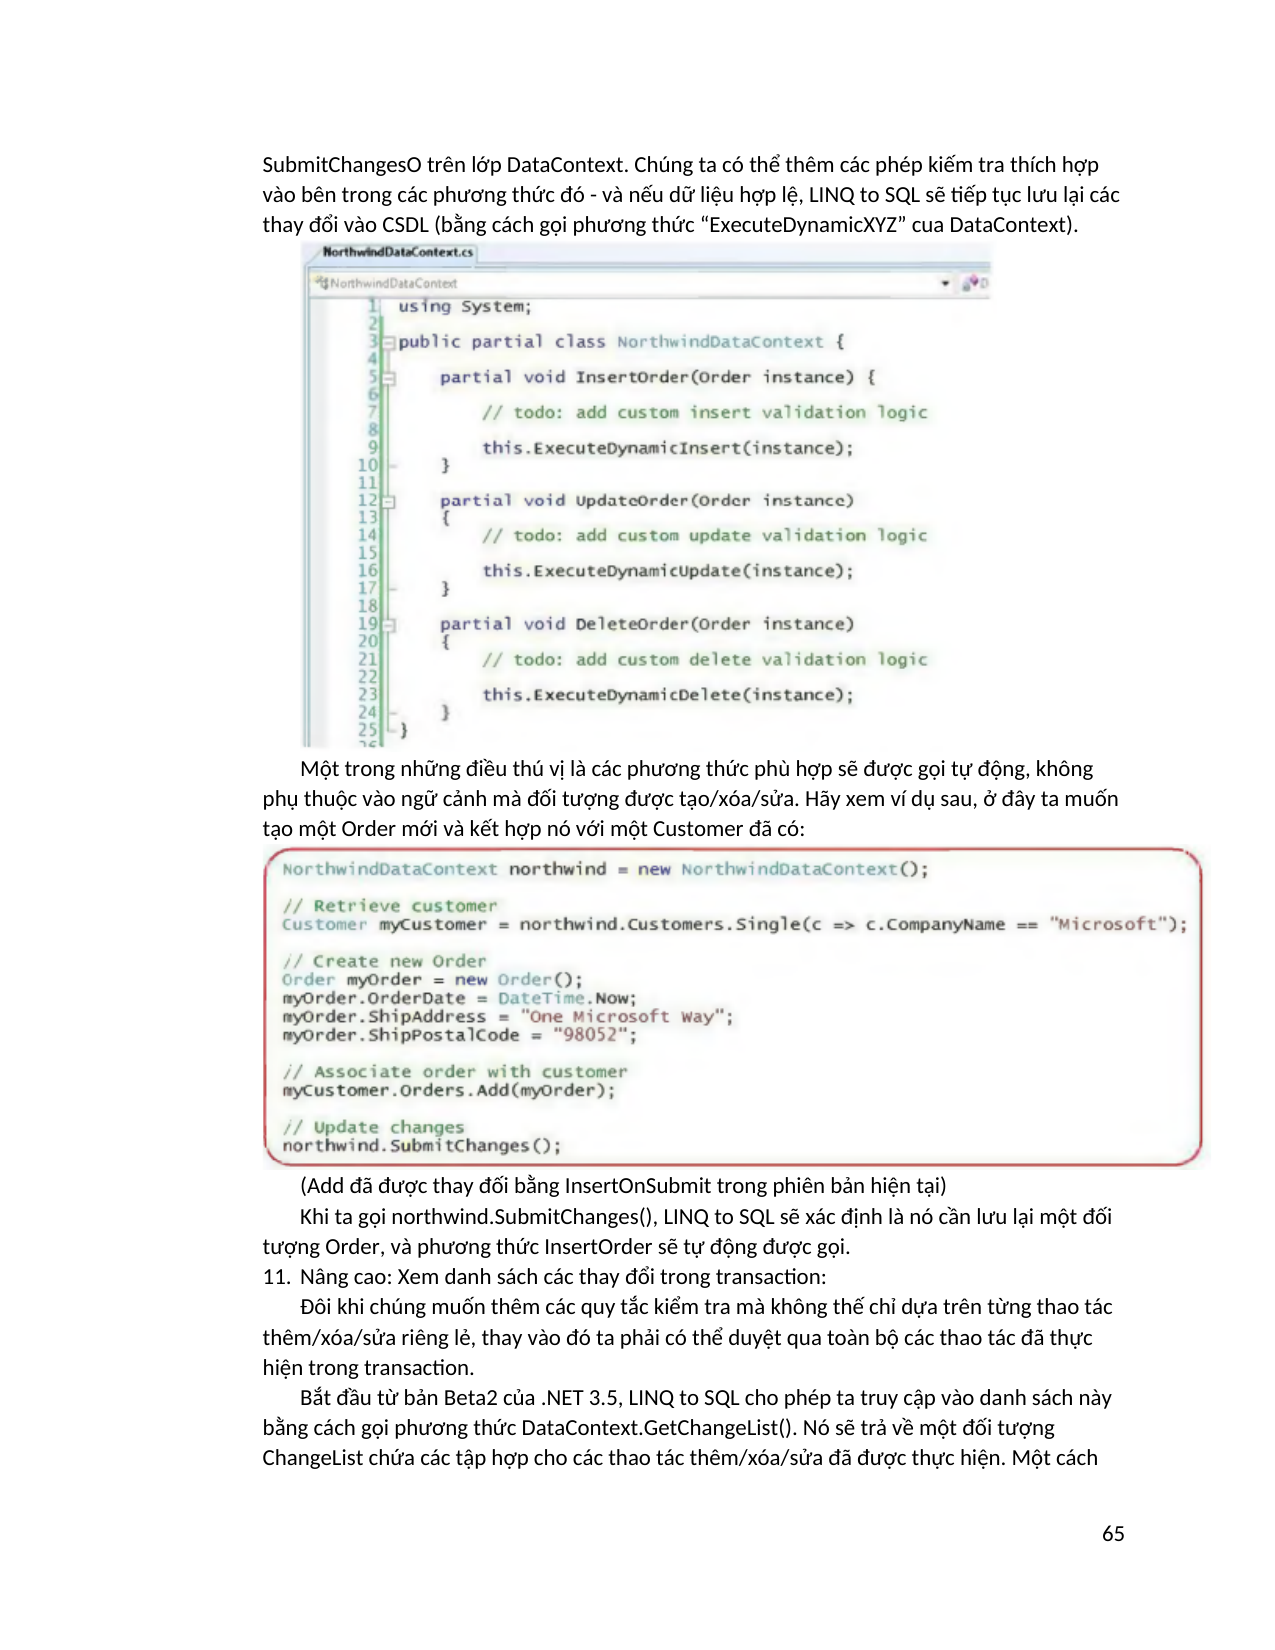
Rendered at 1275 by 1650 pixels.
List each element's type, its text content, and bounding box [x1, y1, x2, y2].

list Đôi khi chúng muốn thêm các quy tắc kiểm tra mà không thế chỉ dựa trên từng thao tác thêm/xóa/sửa riêng lẻ, thay vào đó ta phải có thể duyệt qua toàn bộ các thao tác đã thực hiện trong transaction. [262, 1292, 1125, 1381]
list Nâng cao: Xem danh sách các thay đổi trong transaction: [262, 1262, 1125, 1290]
list (Add đã được thay đối bằng InsertOnSubmit trong phiên bản hiện tại) [262, 1172, 1125, 1200]
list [262, 150, 1125, 238]
list Một trong những điều thú vị là các phương thức phù hợp sẽ được gọi tự động, không phụ thuộc vào ngữ cảnh mà đối tượng được tạo/xóa/sửa. Hãy xem ví dụ sau, ở đây ta muốn tạo một Order mới và kết hợp nó với một Customer đã có: [262, 754, 1125, 842]
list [262, 1383, 1125, 1472]
picture [262, 844, 1212, 1170]
list Khi ta gọi northwind.SubmitChanges(), LINQ to SQL sẽ xác định là nó cần lưu lại một đối tượng Order, và phương thức InsertOrder sẽ tự động được gọi. [262, 1202, 1125, 1260]
picture [300, 240, 997, 752]
